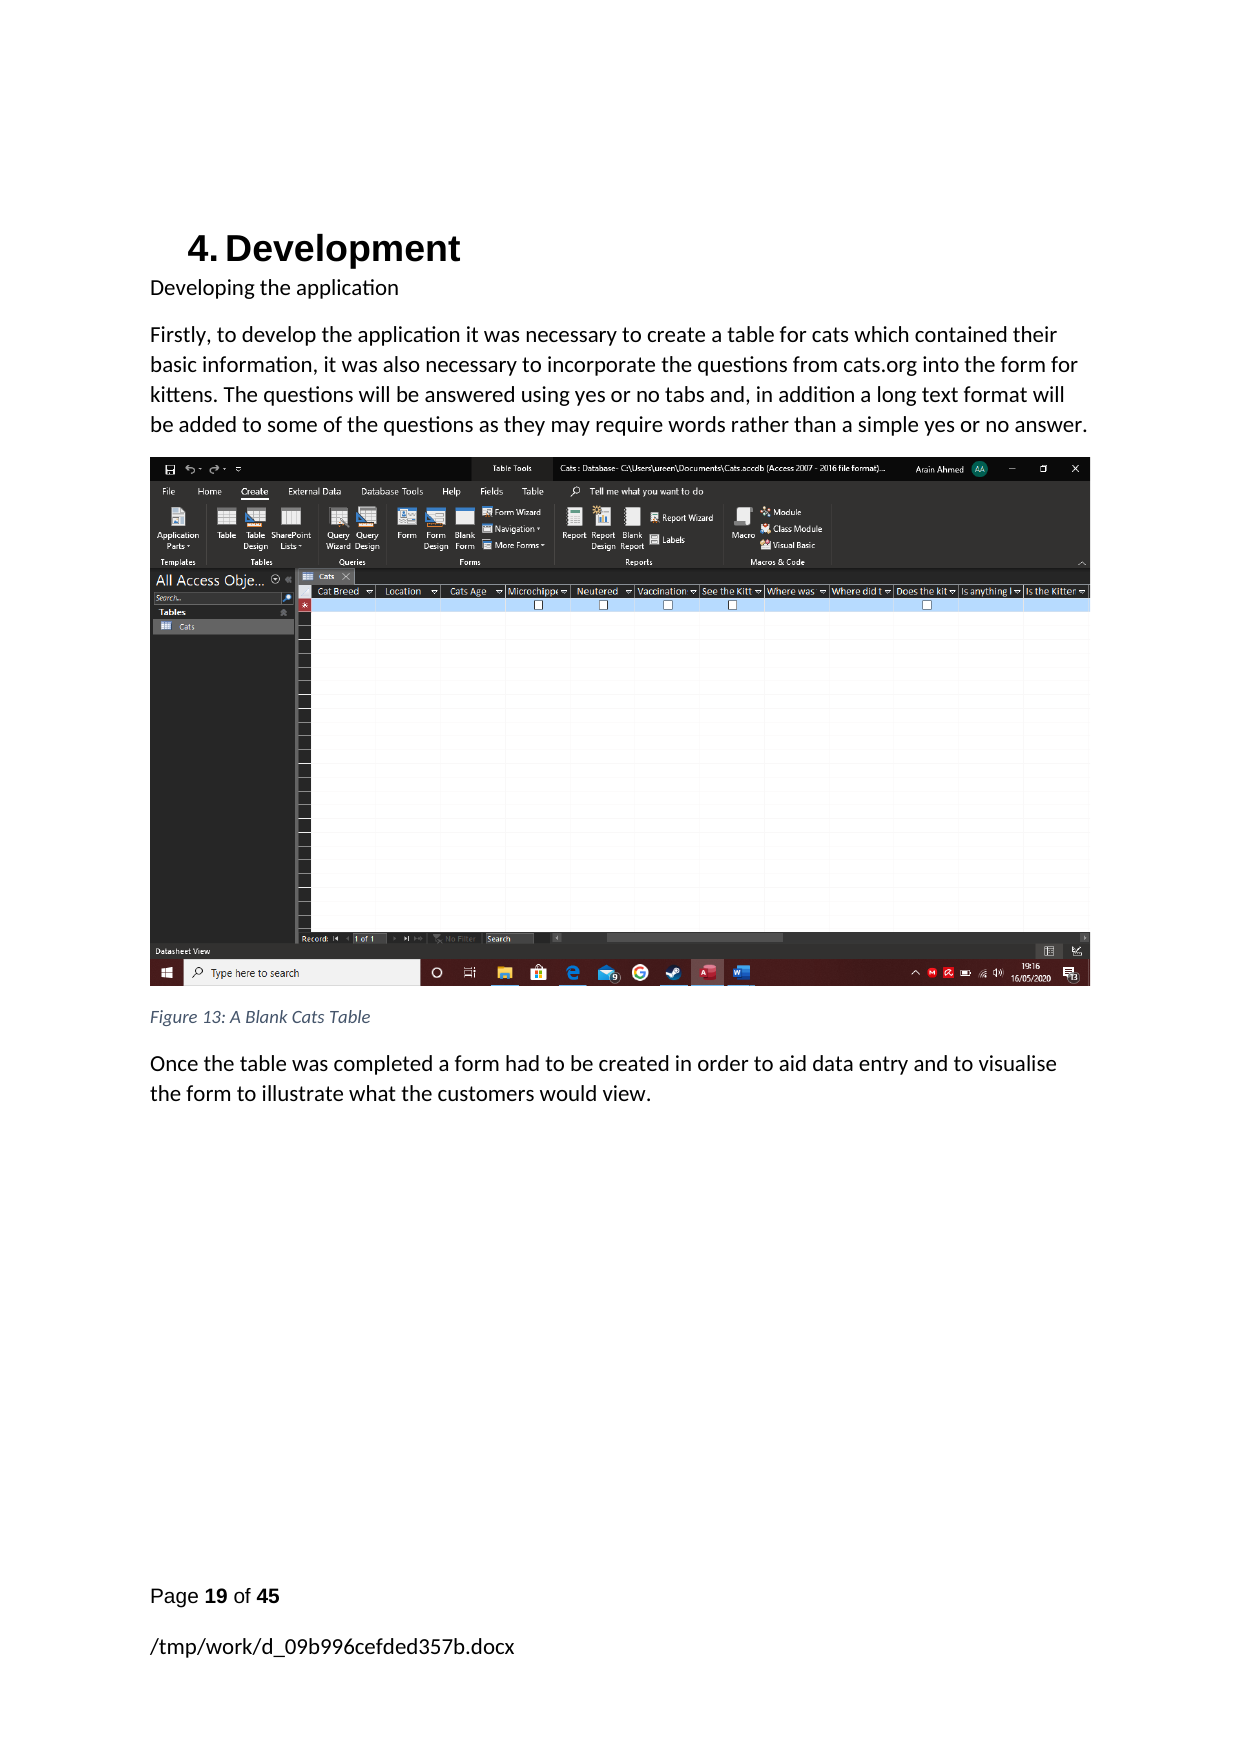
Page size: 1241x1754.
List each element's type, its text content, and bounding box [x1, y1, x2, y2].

text Firstly, to develop the application it was necessary to create a table for cats which contained their basic information, it was also necessary to incorporate the questions from cats.org into the form for kittens. The questions will be answered using yes or no tabs and, in addition a long text format will be added to some of the questions as they may require words rather than a simple yes or no answer. [150, 320, 1090, 438]
picture [150, 457, 1091, 986]
text Once the table was completed a form had to be created in order to aid data entry and to visualise the form to illustrate what the customers would view. [150, 1049, 1090, 1107]
text Figure 13: A Blank Cats Table [150, 1005, 1090, 1028]
text Developing the application [150, 273, 1090, 301]
subtitle Development [187, 226, 1090, 269]
